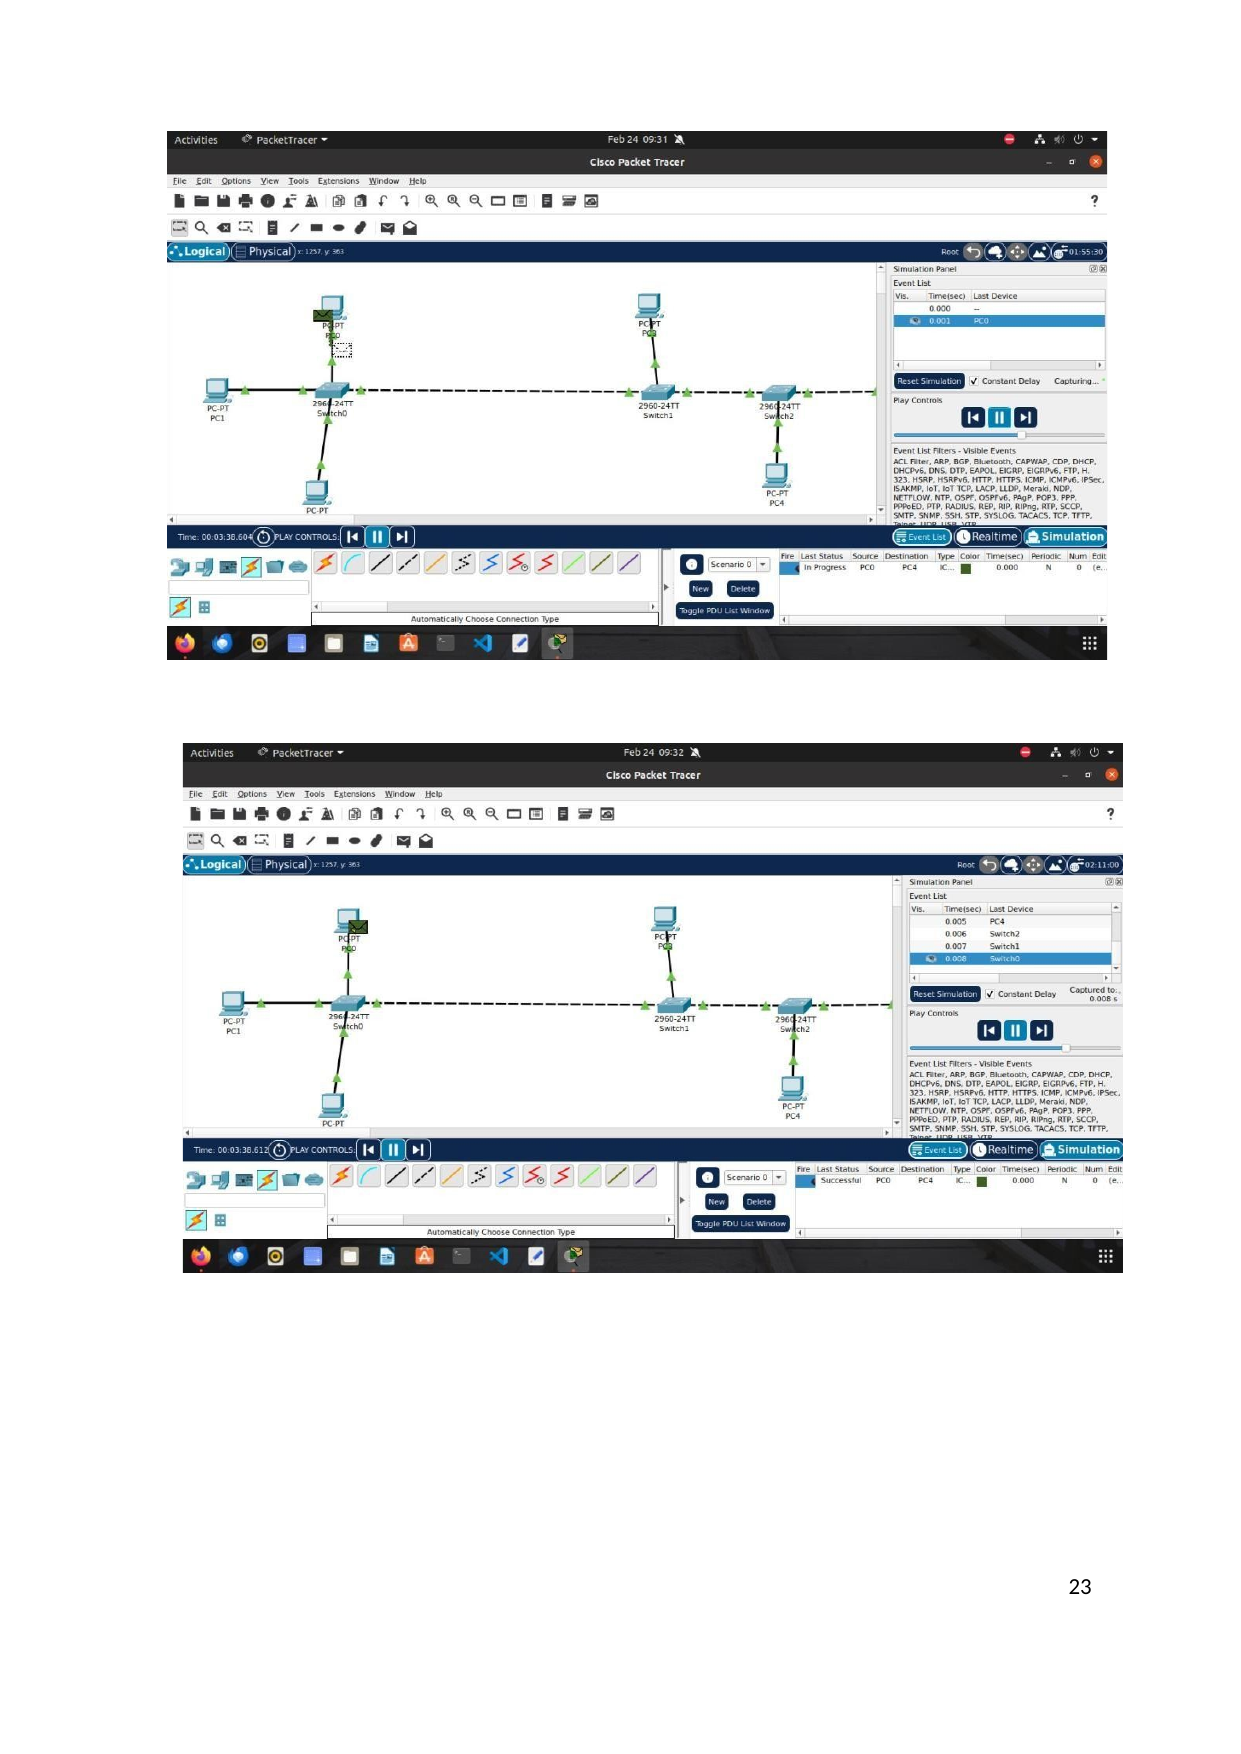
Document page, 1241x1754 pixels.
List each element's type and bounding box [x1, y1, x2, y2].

picture [167, 131, 1108, 660]
picture [182, 743, 1123, 1273]
